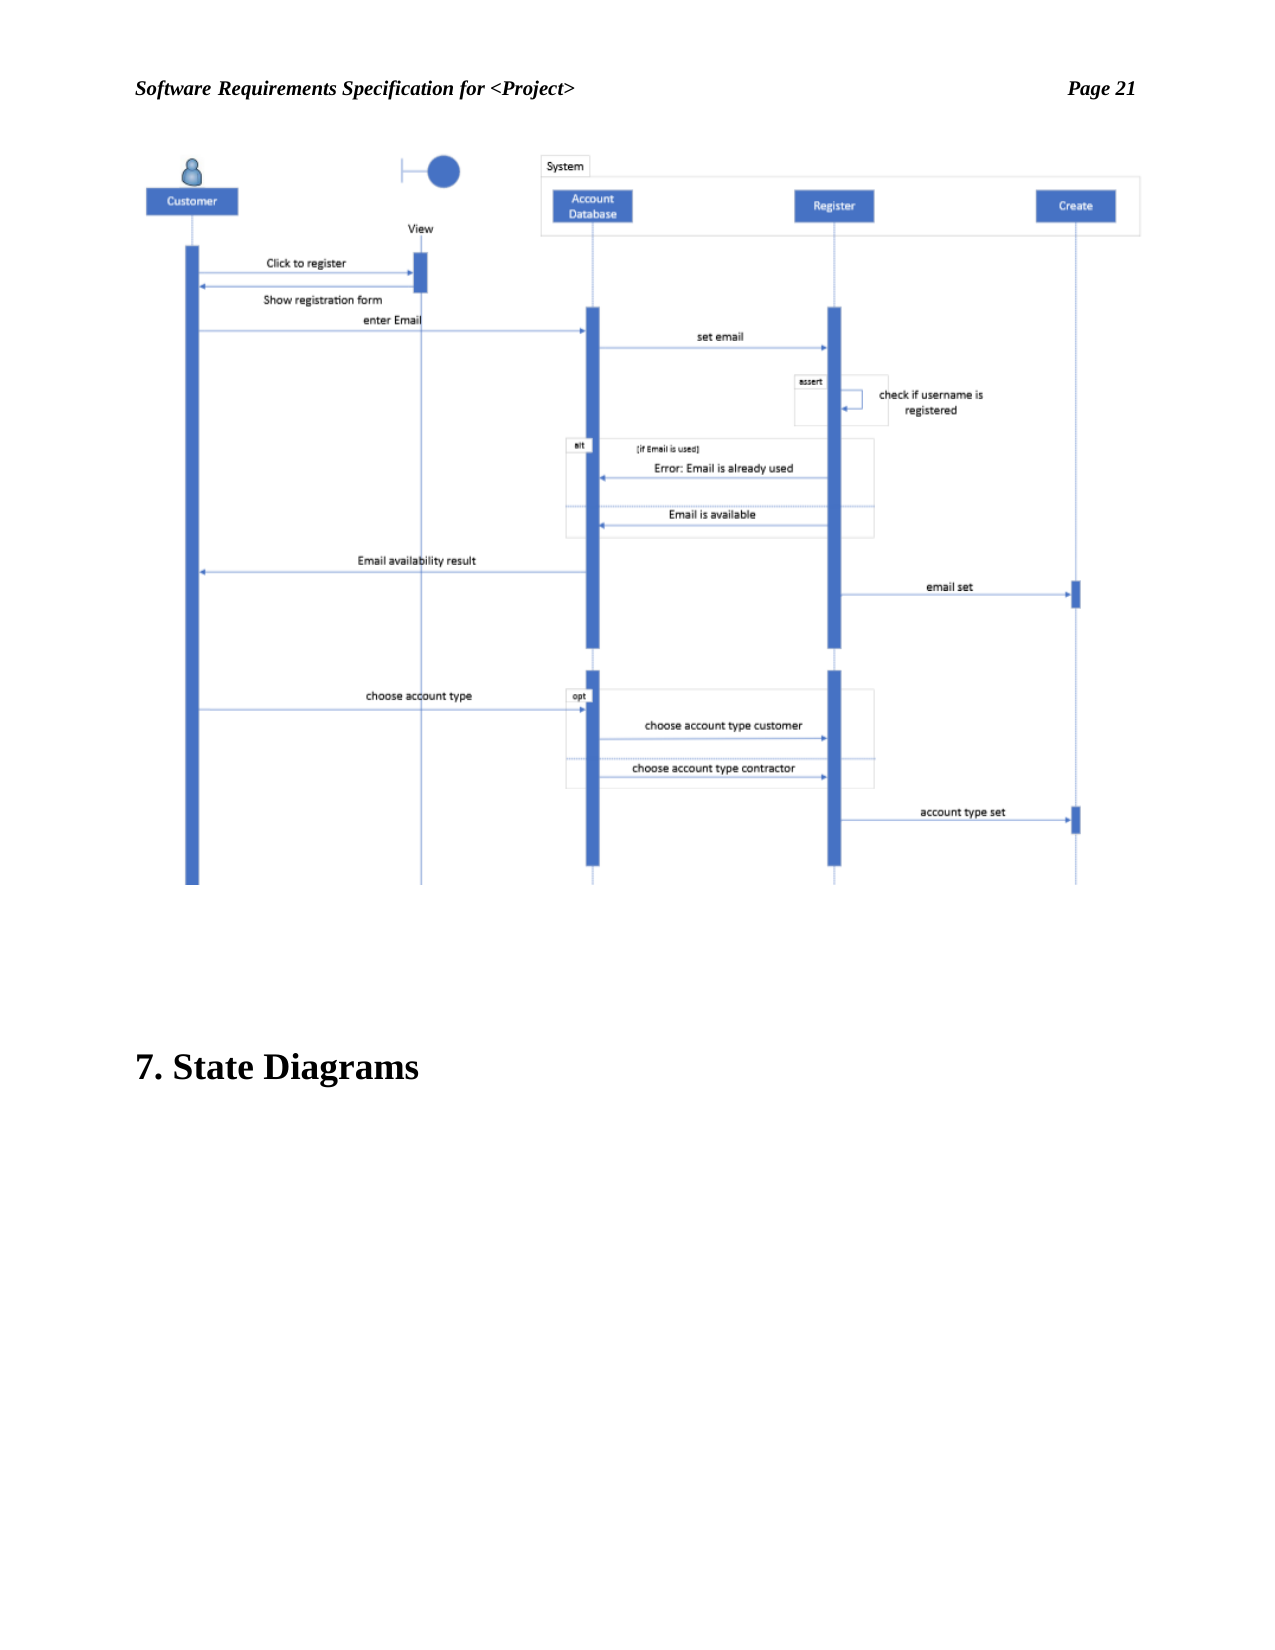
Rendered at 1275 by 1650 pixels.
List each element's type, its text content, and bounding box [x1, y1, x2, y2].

picture [132, 150, 1158, 905]
text 7. State Diagrams [135, 1059, 1140, 1084]
